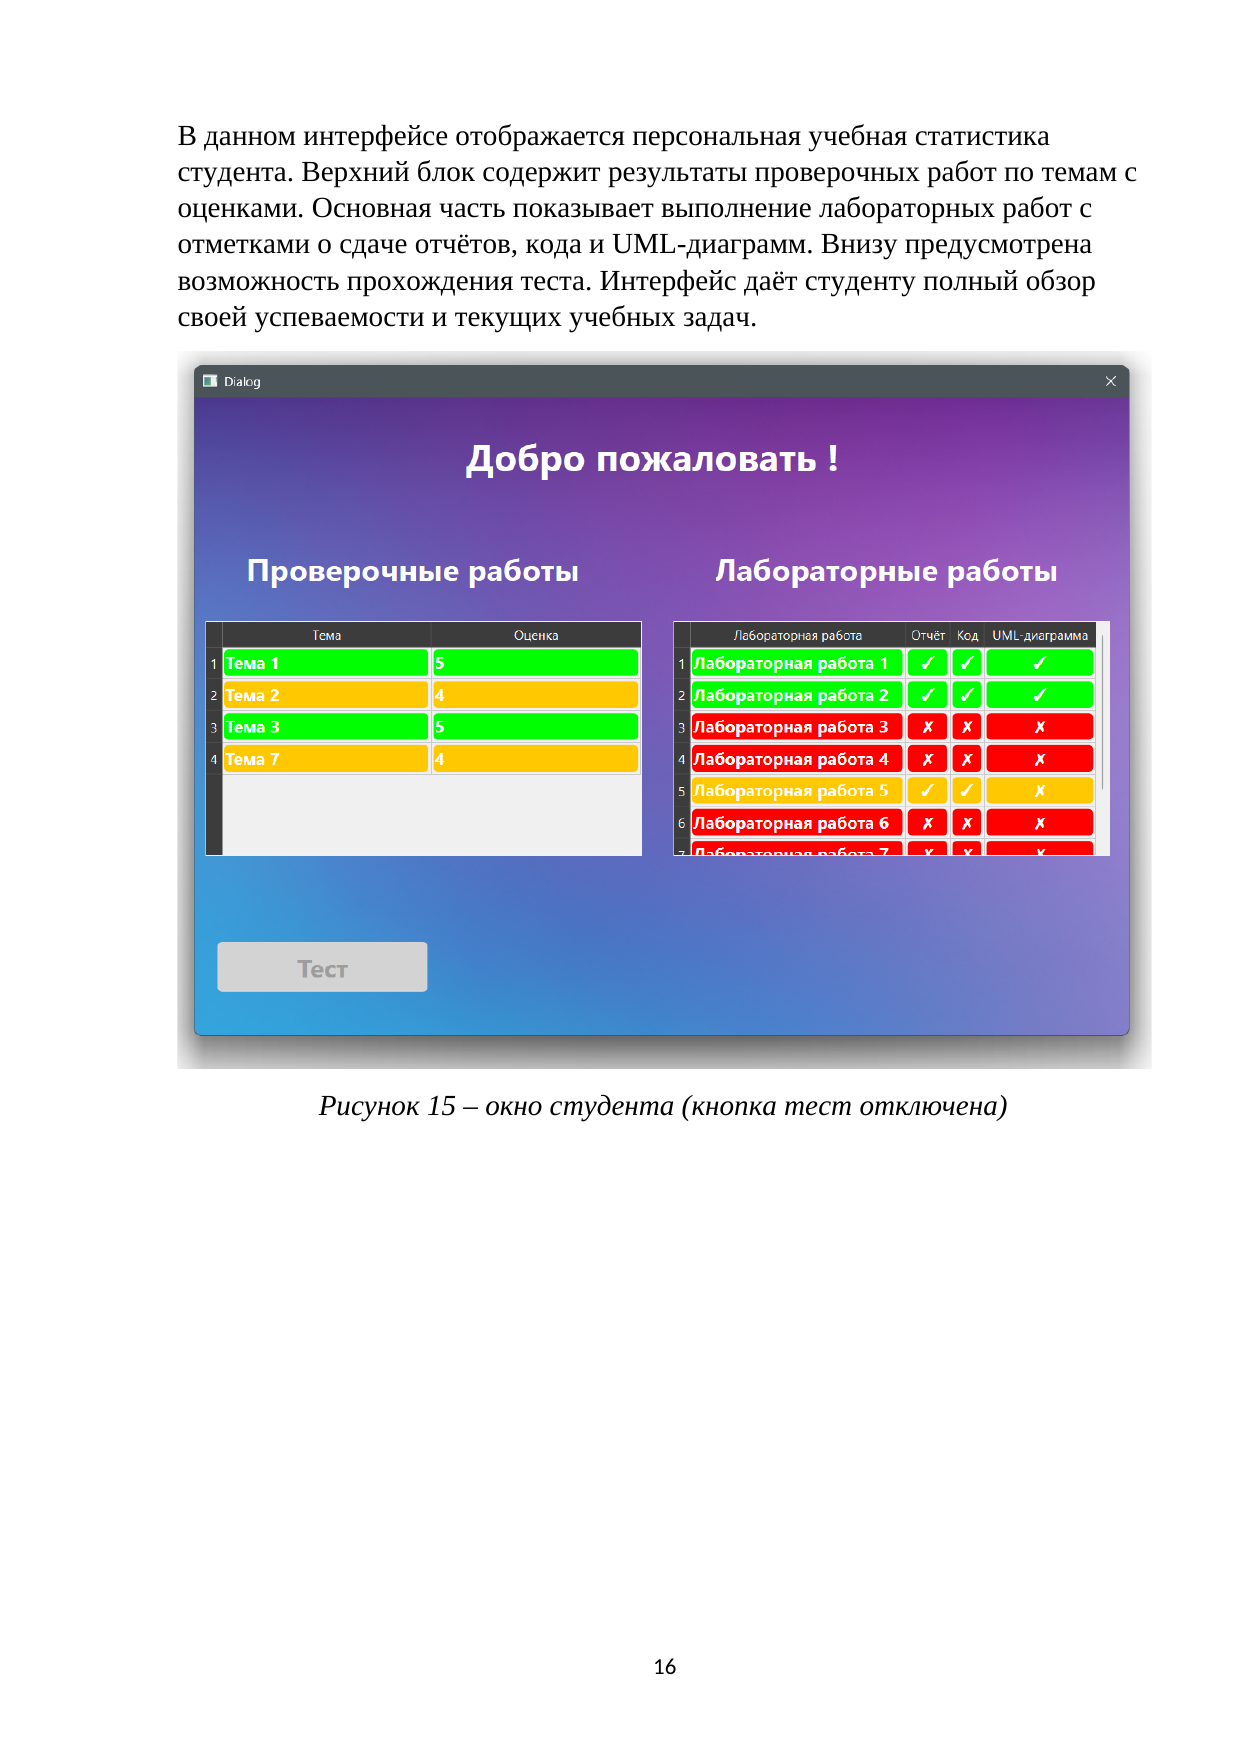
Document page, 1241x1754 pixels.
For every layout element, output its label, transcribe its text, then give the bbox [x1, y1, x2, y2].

text Рисунок 15 – окно студента (кнопка тест отключена) [177, 1088, 1152, 1121]
picture [177, 351, 1152, 1069]
text В данном интерфейсе отображается персональная учебная статистика студента. Верхний блок содержит результаты проверочных работ по темам с оценками. Основная часть показывает выполнение лабораторных работ с отметками о сдаче отчётов, кода и UML-диаграмм. Внизу предусмотрена возможность прохождения теста. Интерфейс даёт студенту полный обзор своей успеваемости и текущих учебных задач. [177, 118, 1152, 332]
